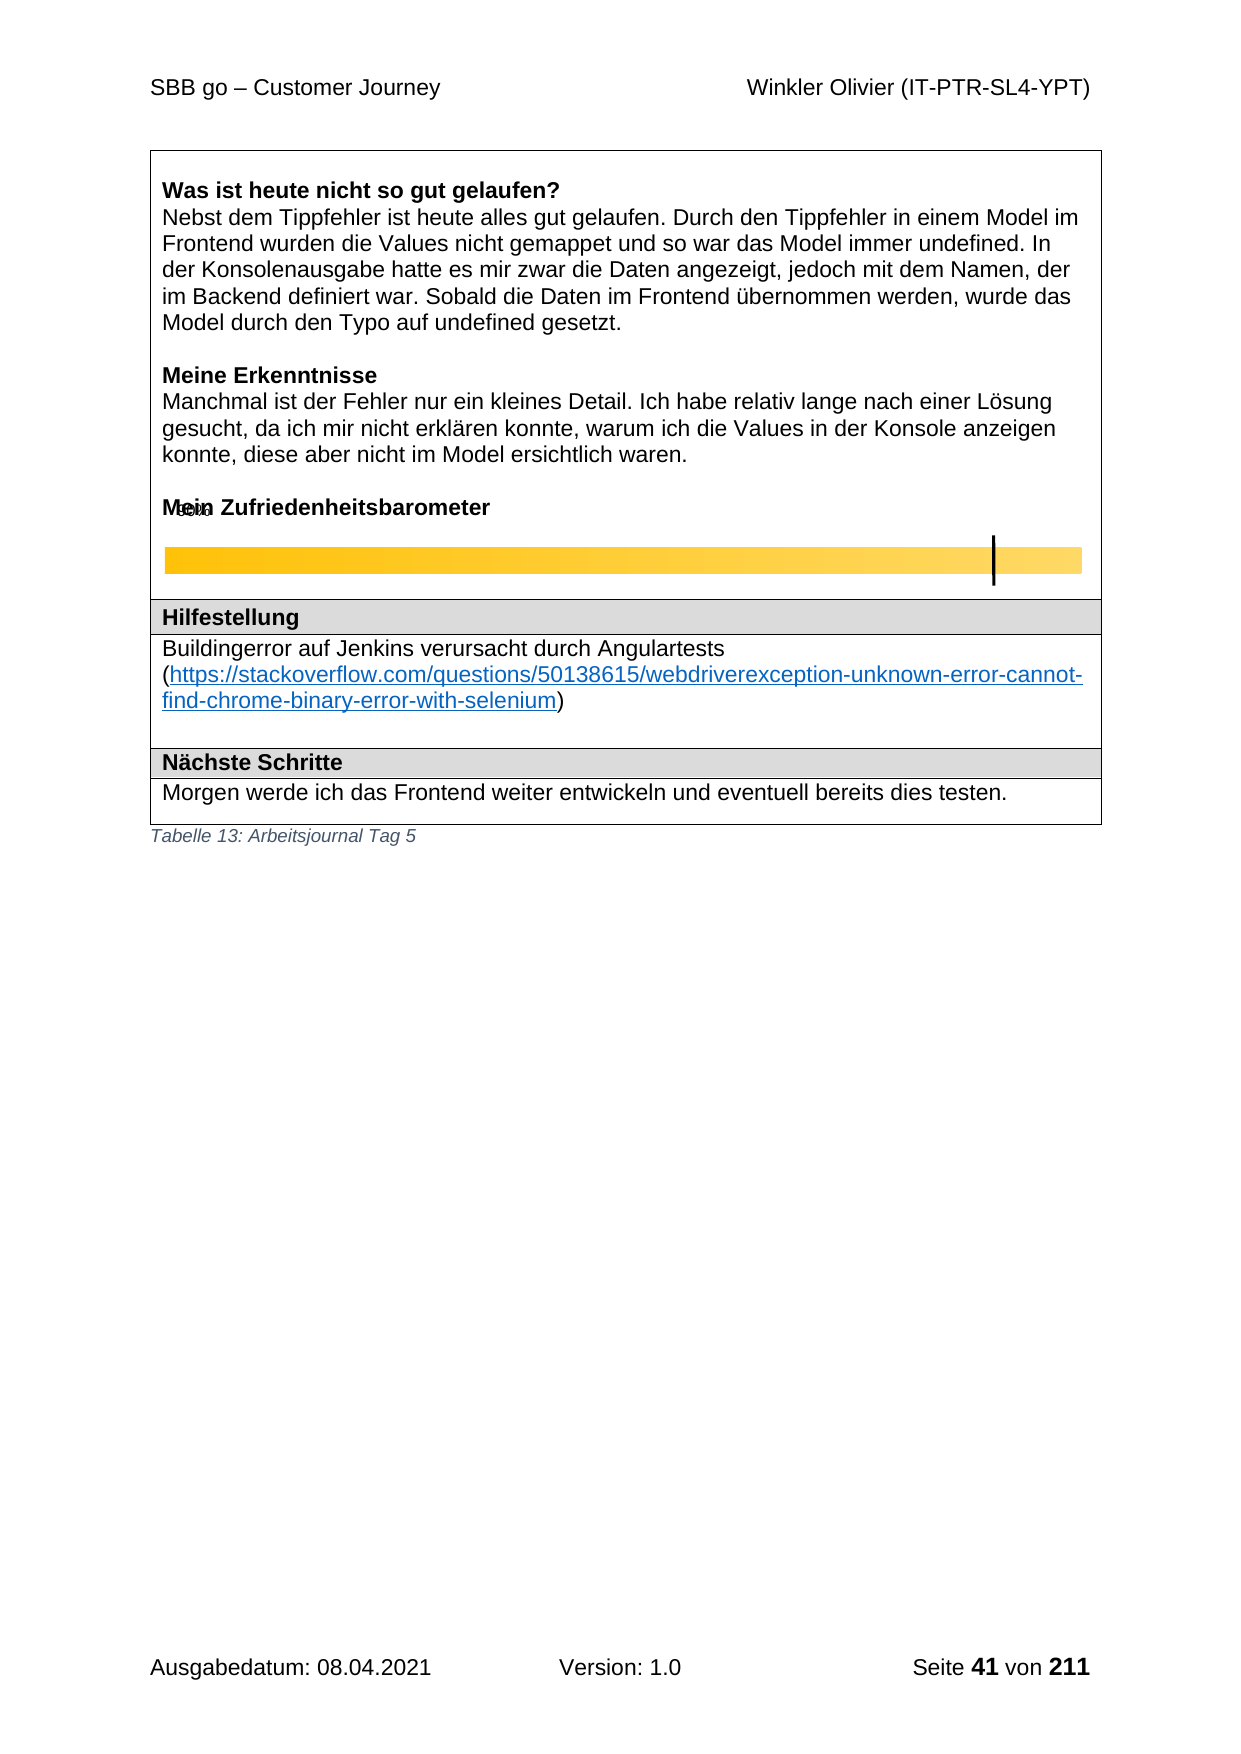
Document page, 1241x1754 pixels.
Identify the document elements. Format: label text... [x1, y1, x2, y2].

table_cell Morgen werde ich das Frontend weiter entwickeln und eventuell bereits dies testen. [151, 779, 1101, 824]
text Tabelle 13: Arbeitsjournal Tag 5 [150, 825, 1090, 846]
table_cell Nächste Schritte [151, 749, 1101, 777]
table_cell Buildingerror auf Jenkins verursacht durch Angulartests (https://stackoverflow.com/questions/50138615/webdriverexception-unknown-error-cannot-find-chrome-binary-error-with-selenium) [151, 635, 1101, 748]
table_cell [151, 151, 1101, 599]
table_cell Hilfestellung [151, 600, 1101, 634]
